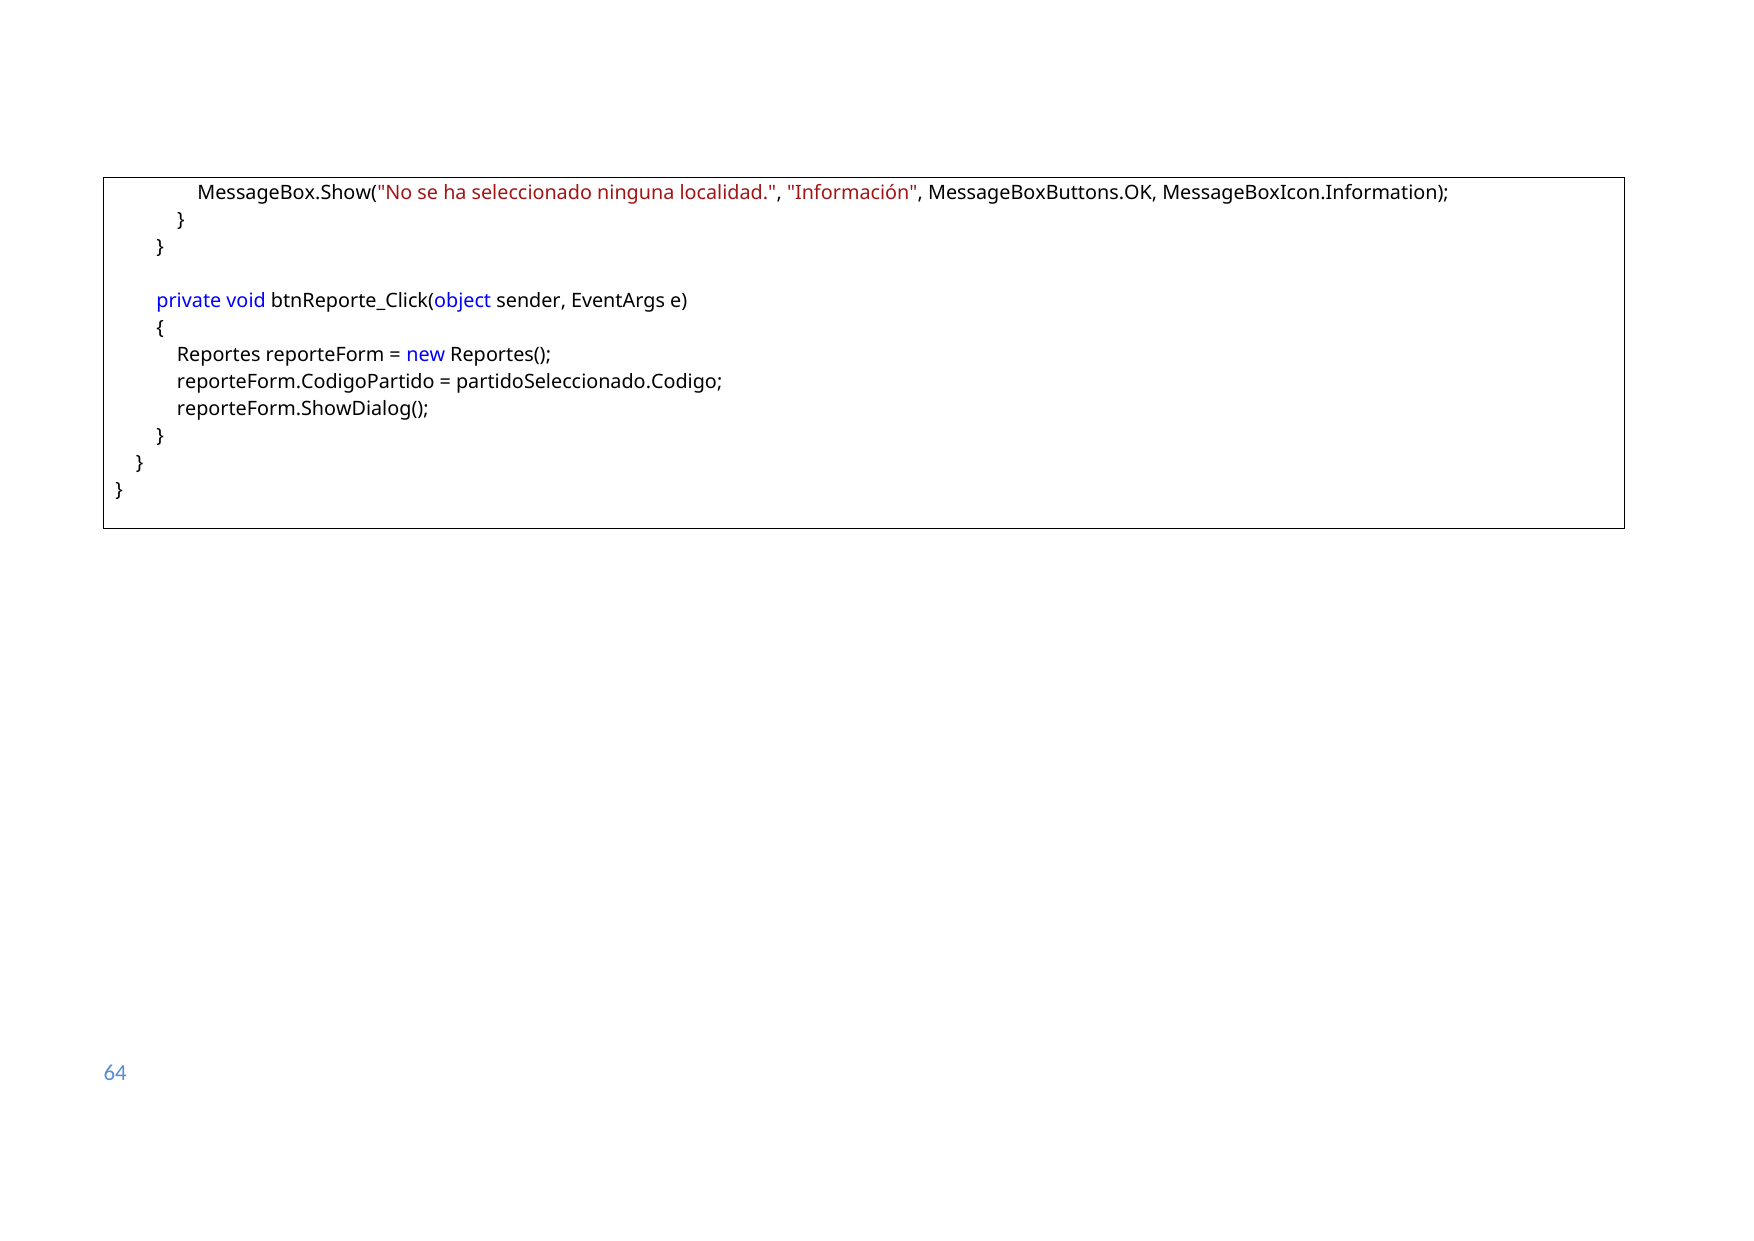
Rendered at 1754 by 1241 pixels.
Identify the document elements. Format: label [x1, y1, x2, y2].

table_header [104, 178, 1624, 527]
